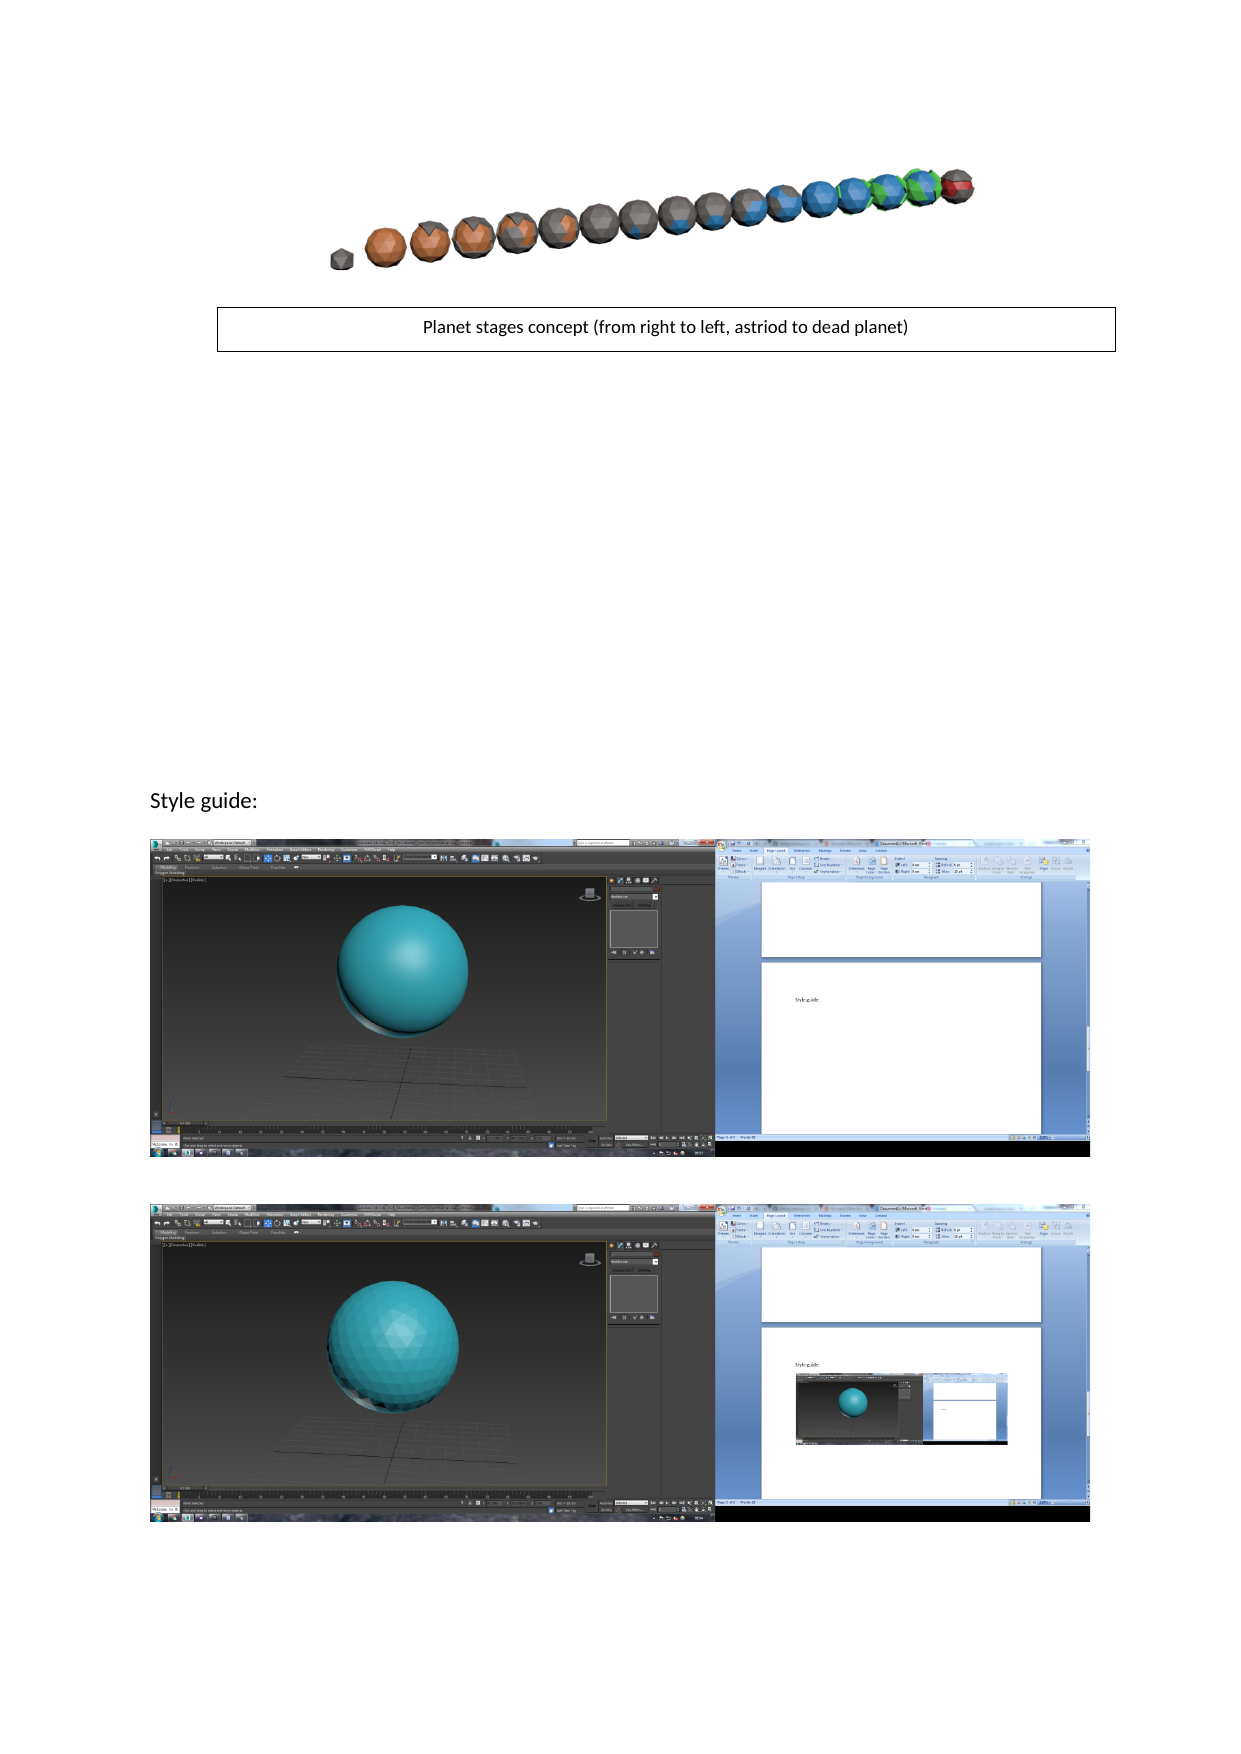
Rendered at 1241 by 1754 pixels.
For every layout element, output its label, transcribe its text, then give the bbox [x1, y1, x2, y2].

picture [150, 1204, 1091, 1522]
text Style guide: [150, 786, 1090, 814]
picture [280, 154, 1061, 280]
picture [150, 839, 1091, 1157]
